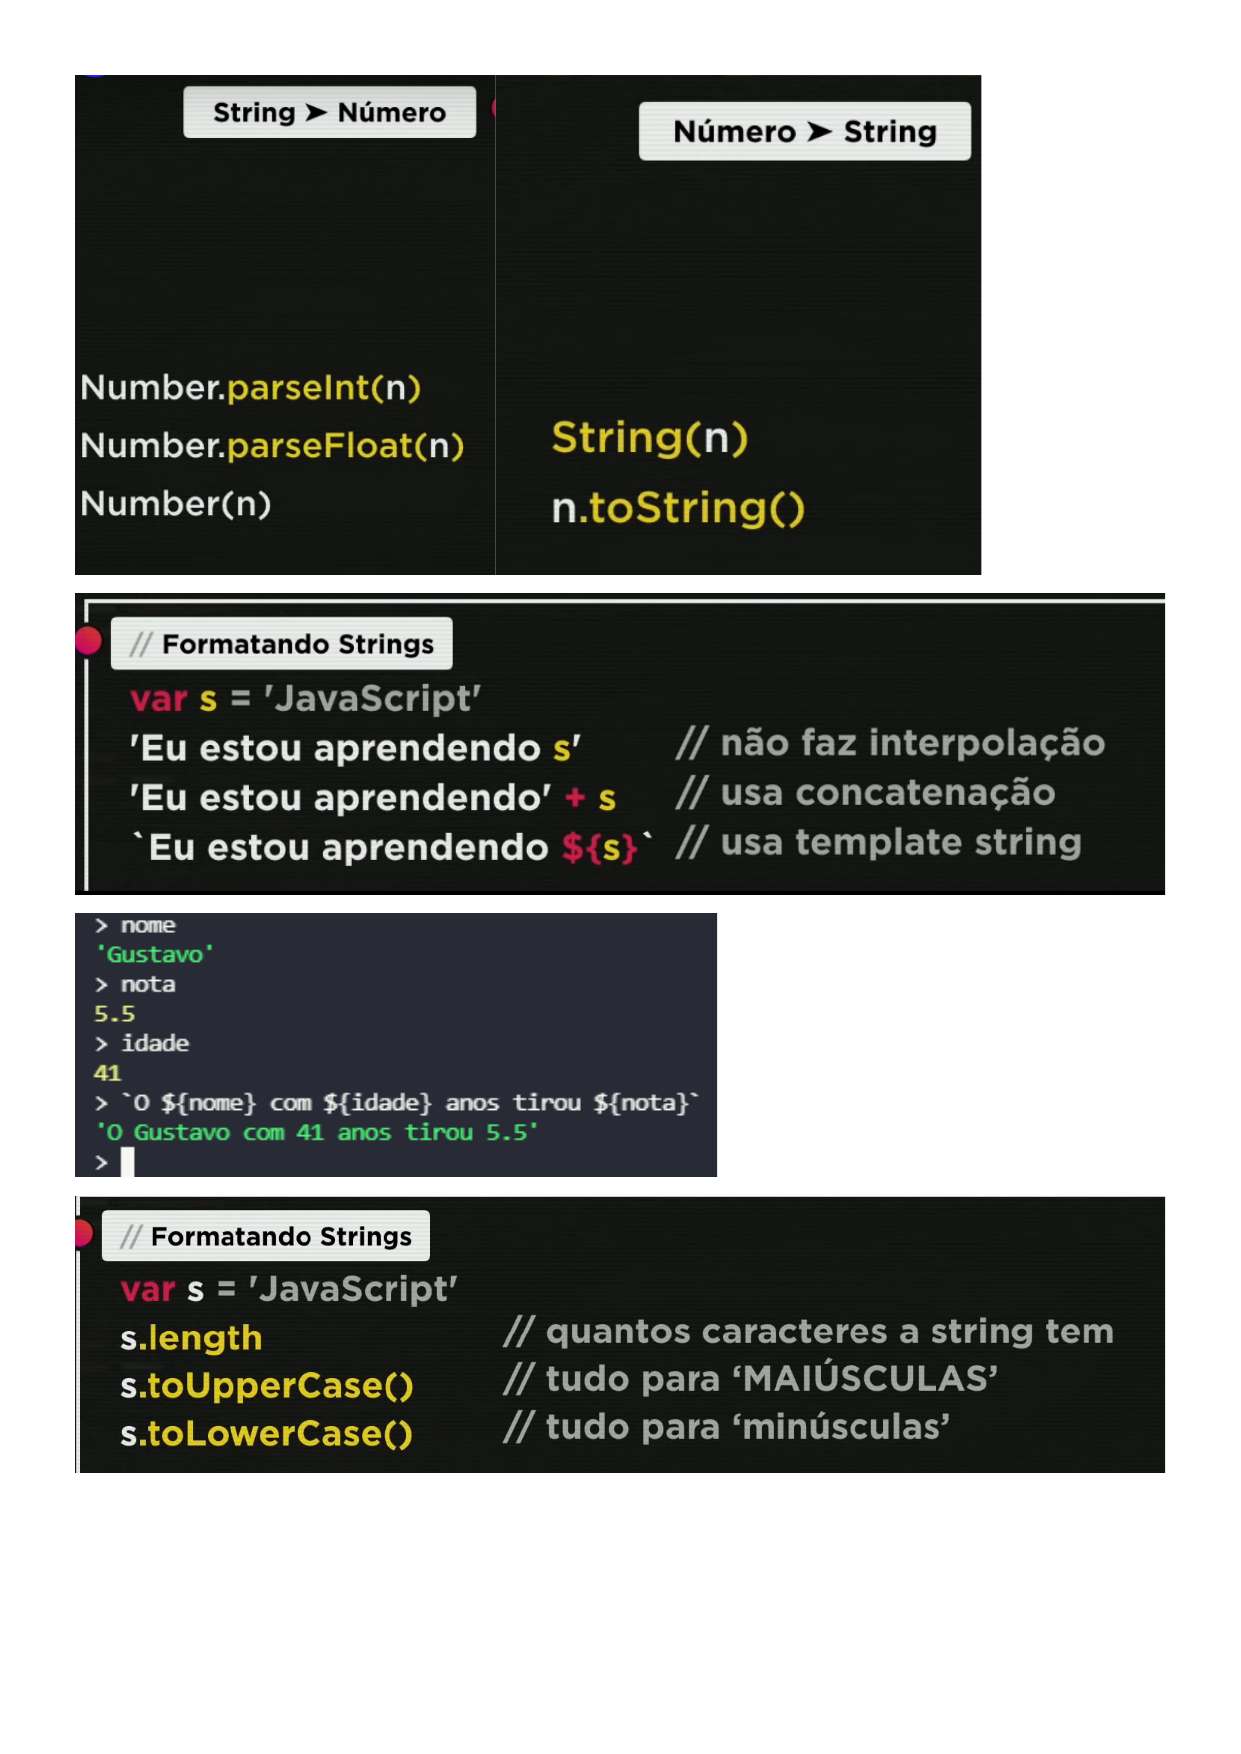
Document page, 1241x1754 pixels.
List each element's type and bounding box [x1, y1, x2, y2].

picture [75, 913, 718, 1177]
picture [75, 1196, 1166, 1473]
picture [75, 75, 982, 575]
picture [75, 593, 1166, 895]
